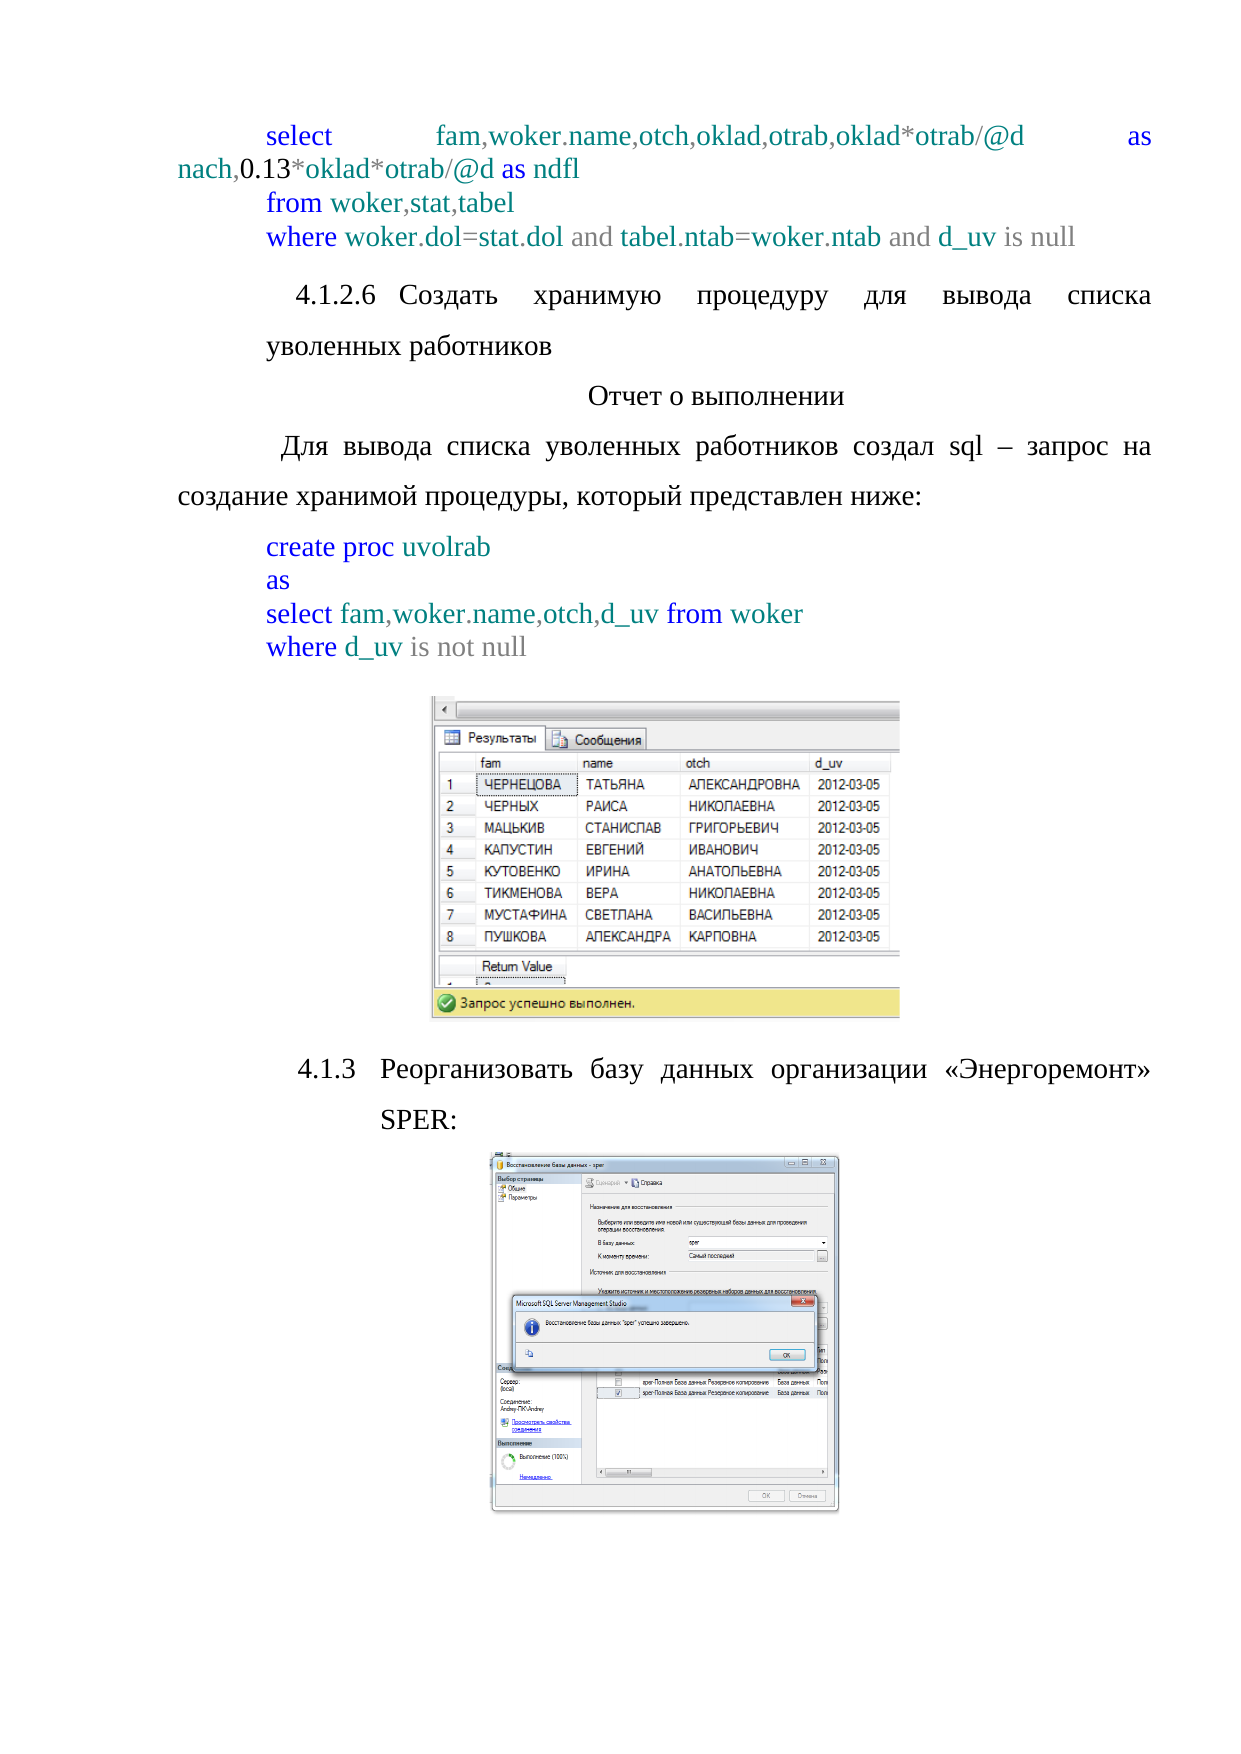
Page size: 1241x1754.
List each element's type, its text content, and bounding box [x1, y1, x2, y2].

picture [489, 1152, 840, 1517]
picture [429, 696, 900, 1022]
text from woker,stat,tabel [177, 185, 1152, 219]
list Отчет о выполнении [177, 378, 1152, 411]
text as [177, 562, 1152, 596]
text where d_uv is not null [177, 629, 1152, 663]
text select fam,woker.name,otch,d_uv from woker [177, 596, 1152, 629]
text create proc uvolrab [177, 529, 1152, 562]
subtitle Создать хранимую процедуру для вывода списка уволенных работников [266, 277, 1152, 361]
text select fam,woker.name,otch,oklad,otrab,oklad*otrab/@d as nach,0.13*oklad*otrab/@d as ndfl [177, 118, 1152, 185]
text where woker.dol=stat.dol and tabel.ntab=woker.ntab and d_uv is null [177, 219, 1152, 252]
list Реорганизовать базу данных организации «Энергоремонт» SPER: [297, 1052, 1152, 1135]
list Для вывода списка уволенных работников создал sql – запрос на создание хранимой процедуры, который представлен ниже: [177, 428, 1152, 512]
